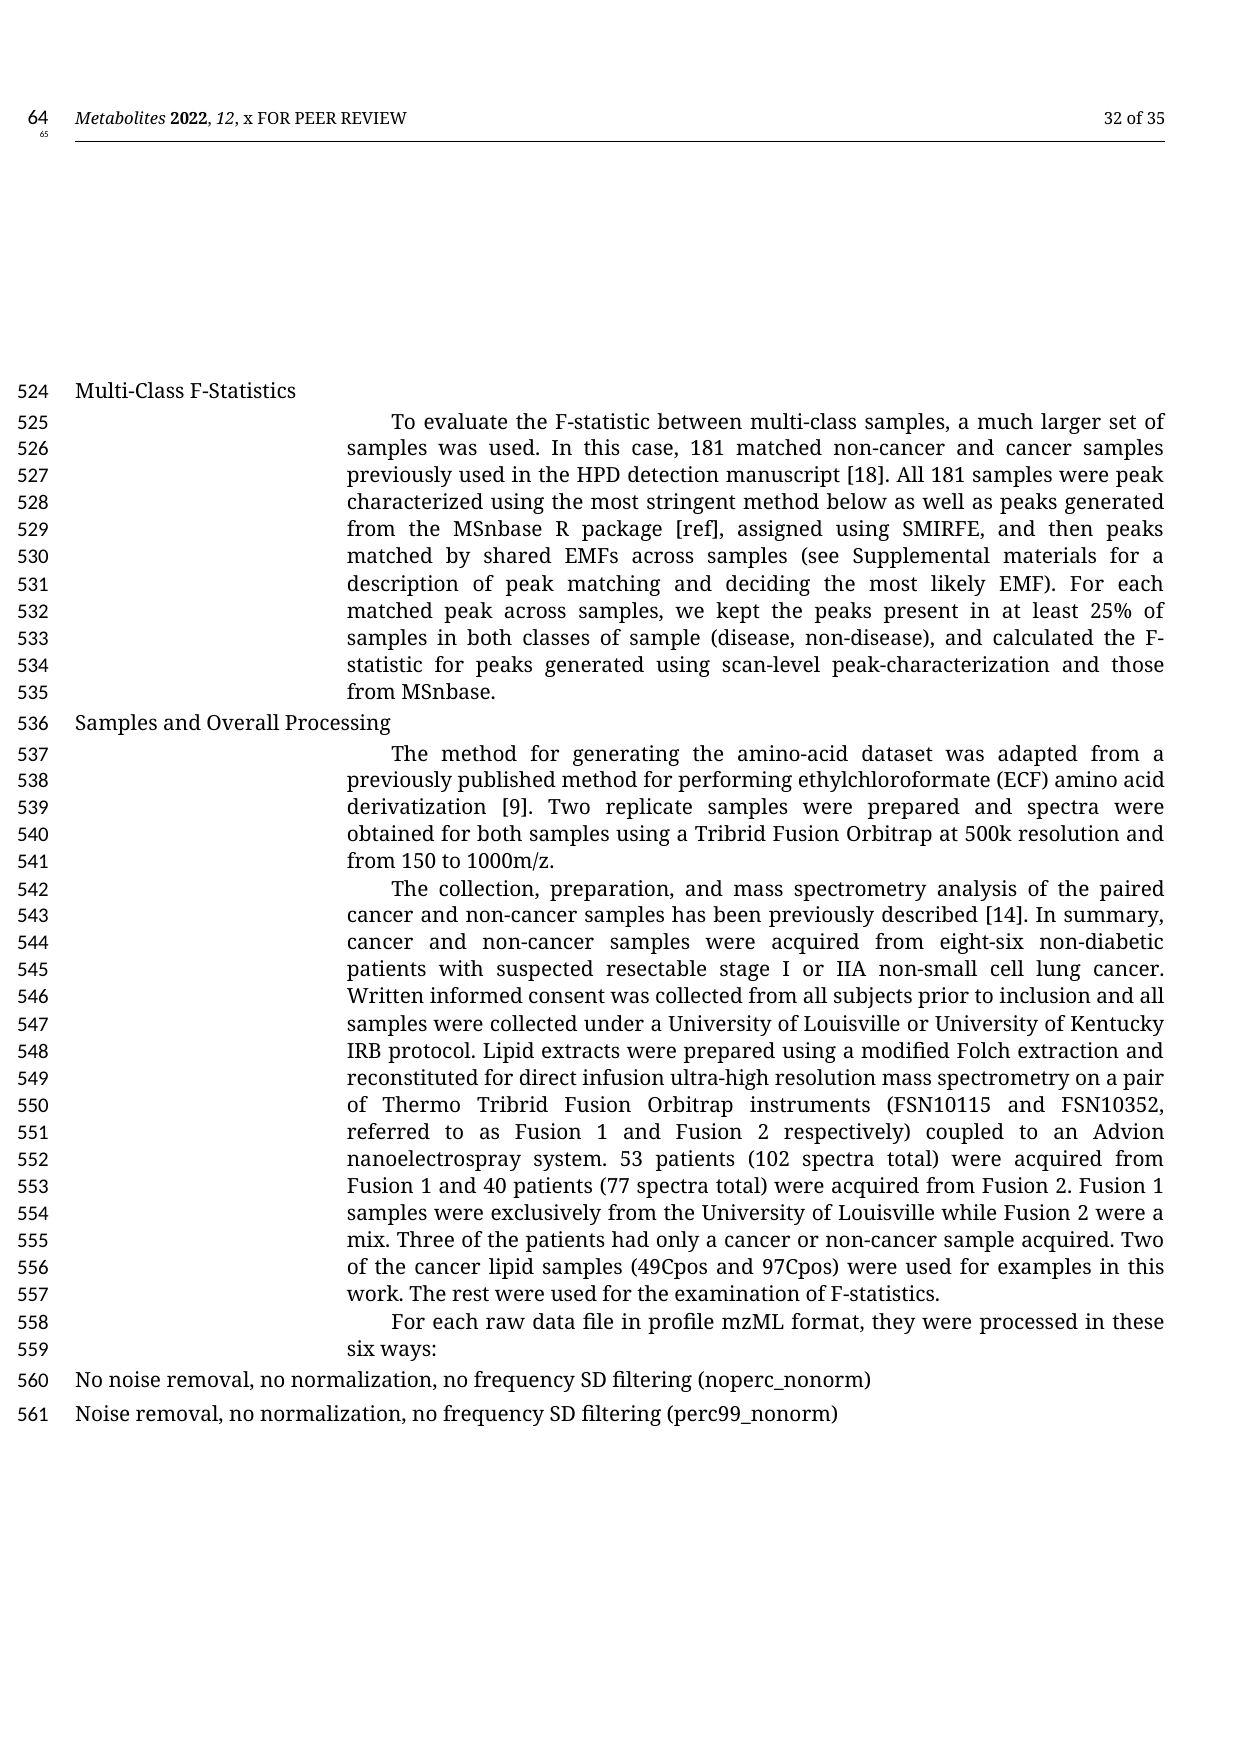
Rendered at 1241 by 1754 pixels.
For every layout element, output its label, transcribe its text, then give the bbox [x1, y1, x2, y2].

text The collection, preparation, and mass spectrometry analysis of the paired cancer and non-cancer samples has been previously described [14]. In summary, cancer and non-cancer samples were acquired from eight-six non-diabetic patients with suspected resectable stage I or IIA non-small cell lung cancer. Written informed consent was collected from all subjects prior to inclusion and all samples were collected under a University of Louisville or University of Kentucky IRB protocol. Lipid extracts were prepared using a modified Folch extraction and reconstituted for direct infusion ultra-high resolution mass spectrometry on a pair of Thermo Tribrid Fusion Orbitrap instruments (FSN10115 and FSN10352, referred to as Fusion 1 and Fusion 2 respectively) coupled to an Advion nanoelectrospray system. 53 patients (102 spectra total) were acquired from Fusion 1 and 40 patients (77 spectra total) were acquired from Fusion 2. Fusion 1 samples were exclusively from the University of Louisville while Fusion 2 were a mix. Three of the patients had only a cancer or non-cancer sample acquired. Two of the cancer lipid samples (49Cpos and 97Cpos) were used for examples in this work. The rest were used for the examination of F-statistics. [347, 875, 1165, 1308]
text The method for generating the amino-acid dataset was adapted from a previously published method for performing ethylchloroformate (ECF) amino acid derivatization [9]. Two replicate samples were prepared and spectra were obtained for both samples using a Tribrid Fusion Orbitrap at 500k resolution and from 150 to 1000m/z. [347, 739, 1165, 875]
text To evaluate the F-statistic between multi-class samples, a much larger set of samples was used. In this case, 181 matched non-cancer and cancer samples previously used in the HPD detection manuscript [18]. All 181 samples were peak characterized using the most stringent method below as well as peaks generated from the MSnbase R package [ref], assigned using SMIRFE, and then peaks matched by shared EMFs across samples (see Supplemental materials for a description of peak matching and deciding the most likely EMF). For each matched peak across samples, we kept the peaks present in at least 25% of samples in both classes of sample (disease, non-disease), and calculated the F-statistic for peaks generated using scan-level peak-characterization and those from MSnbase. [347, 408, 1165, 706]
list For each raw data file in profile mzML format, they were processed in these six ways: [347, 1308, 1165, 1362]
